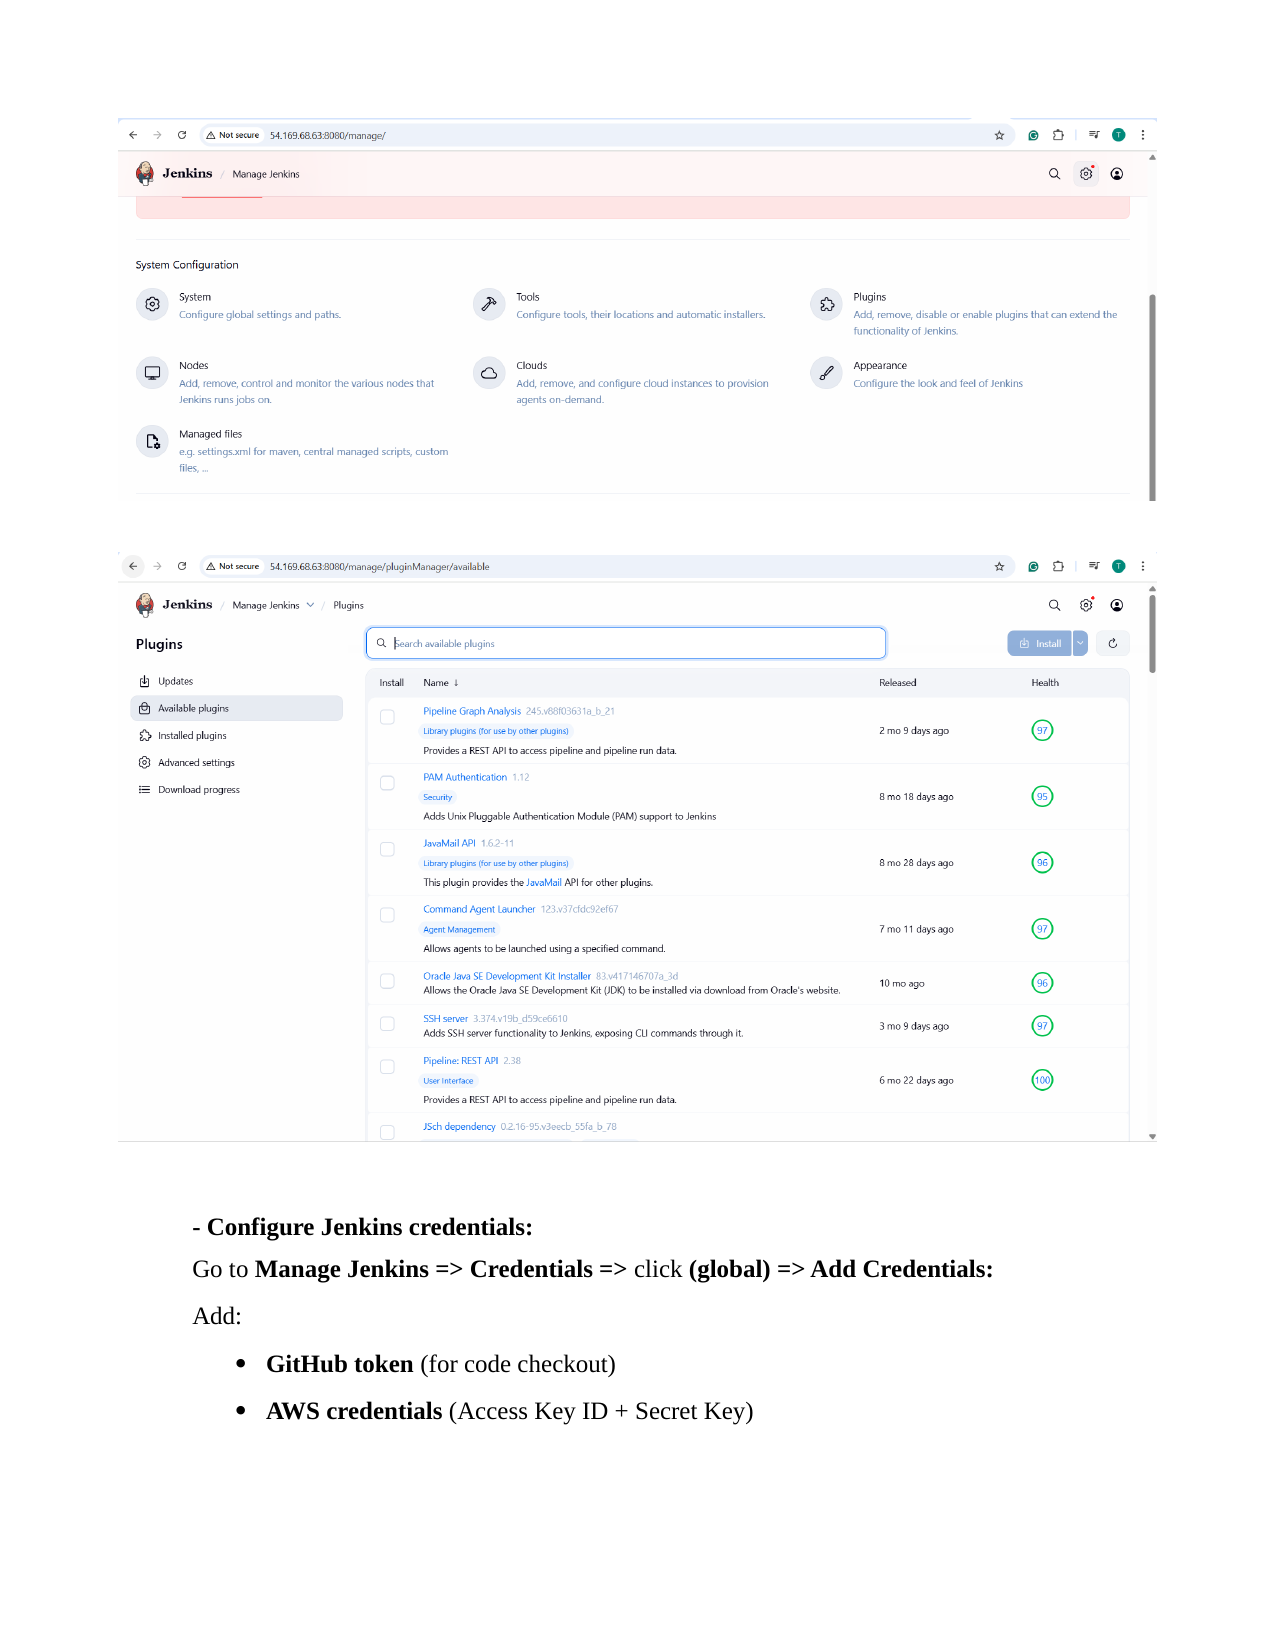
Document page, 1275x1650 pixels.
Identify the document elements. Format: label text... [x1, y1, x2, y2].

picture [118, 552, 1157, 1142]
list AWS credentials (Access Key ID + Secret Key) [236, 1396, 1157, 1425]
text Go to Manage Jenkins => Credentials => click (global) => Add Credentials: [118, 1254, 1157, 1282]
text Add: [118, 1301, 1157, 1330]
subtitle - Configure Jenkins credentials: [118, 1212, 1157, 1241]
list GitHub token (for code checkout) [236, 1349, 1157, 1378]
picture [118, 118, 1157, 501]
